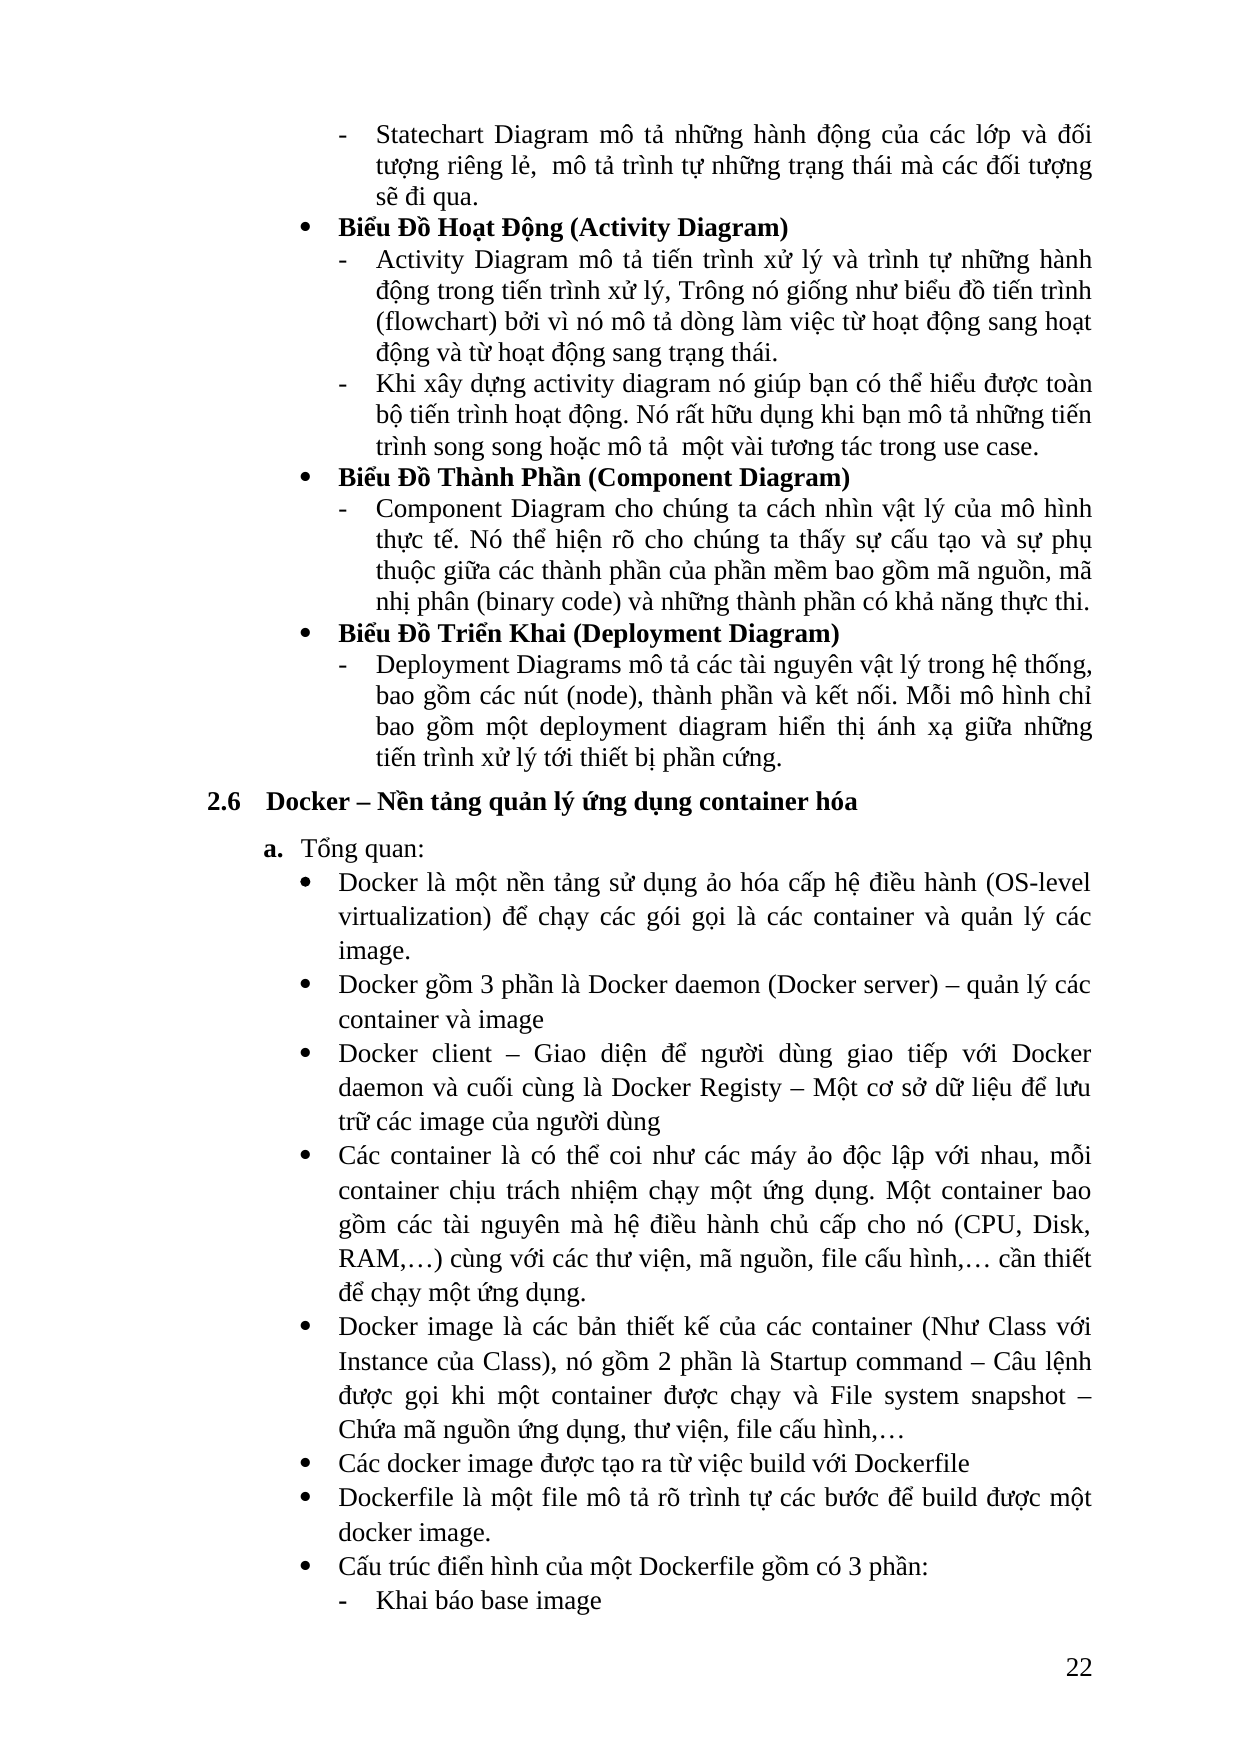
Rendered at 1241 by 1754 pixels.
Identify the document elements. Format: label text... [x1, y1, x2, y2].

list Biểu Đồ Thành Phần (Component Diagram) [301, 461, 1092, 492]
list Khi xây dựng activity diagram nó giúp bạn có thể hiểu được toàn bộ tiến trình hoạt động. Nó rất hữu dụng khi bạn mô tả những tiến trình song song hoặc mô tả một vài tương tác trong use case. [338, 367, 1092, 461]
list Khai báo base image [338, 1584, 1092, 1616]
list Docker client – Giao diện để người dùng giao tiếp với Docker daemon và cuối cùng là Docker Registy – Một cơ sở dữ liệu để lưu trữ các image của người dùng [301, 1037, 1092, 1136]
list Các docker image được tạo ra từ việc build với Dockerfile [301, 1447, 1092, 1478]
list Biểu Đồ Hoạt Động (Activity Diagram) [301, 212, 1092, 243]
list Cấu trúc điển hình của một Dockerfile gồm có 3 phần: [301, 1550, 1092, 1581]
list Docker image là các bản thiết kế của các container (Như Class với Instance của Class), nó gồm 2 phần là Startup command – Câu lệnh được gọi khi một container được chạy và File system snapshot – Chứa mã nguồn ứng dụng, thư viện, file cấu hình,… [301, 1310, 1092, 1444]
subtitle Docker – Nền tảng quản lý ứng dụng container hóa [207, 785, 1092, 816]
list Component Diagram cho chúng ta cách nhìn vật lý của mô hình thực tế. Nó thể hiện rõ cho chúng ta thấy sự cấu tạo và sự phụ thuộc giữa các thành phần của phần mềm bao gồm mã nguồn, mã nhị phân (binary code) và những thành phần có khả năng thực thi. [338, 492, 1092, 617]
list Activity Diagram mô tả tiến trình xử lý và trình tự những hành động trong tiến trình xử lý, Trông nó giống như biểu đồ tiến trình (flowchart) bởi vì nó mô tả dòng làm việc từ hoạt động sang hoạt động và từ hoạt động sang trạng thái. [338, 243, 1092, 367]
list Tổng quan: [263, 832, 1092, 863]
list Docker là một nền tảng sử dụng ảo hóa cấp hệ điều hành (OS-level virtualization) để chạy các gói gọi là các container và quản lý các image. [301, 866, 1092, 965]
list Biểu Đồ Triển Khai (Deployment Diagram) [301, 617, 1092, 648]
list Docker gồm 3 phần là Docker daemon (Docker server) – quản lý các container và image [301, 968, 1092, 1034]
list Deployment Diagrams mô tả các tài nguyên vật lý trong hệ thống, bao gồm các nút (node), thành phần và kết nối. Mỗi mô hình chỉ bao gồm một deployment diagram hiển thị ánh xạ giữa những tiến trình xử lý tới thiết bị phần cứng. [338, 648, 1092, 772]
list Statechart Diagram mô tả những hành động của các lớp và đối tượng riêng lẻ, mô tả trình tự những trạng thái mà các đối tượng sẽ đi qua. [338, 118, 1092, 212]
list Các container là có thể coi như các máy ảo độc lập với nhau, mỗi container chịu trách nhiệm chạy một ứng dụng. Một container bao gồm các tài nguyên mà hệ điều hành chủ cấp cho nó (CPU, Disk, RAM,…) cùng với các thư viện, mã nguồn, file cấu hình,… cần thiết để chạy một ứng dụng. [301, 1139, 1092, 1307]
list Dockerfile là một file mô tả rõ trình tự các bước để build được một docker image. [301, 1482, 1092, 1547]
